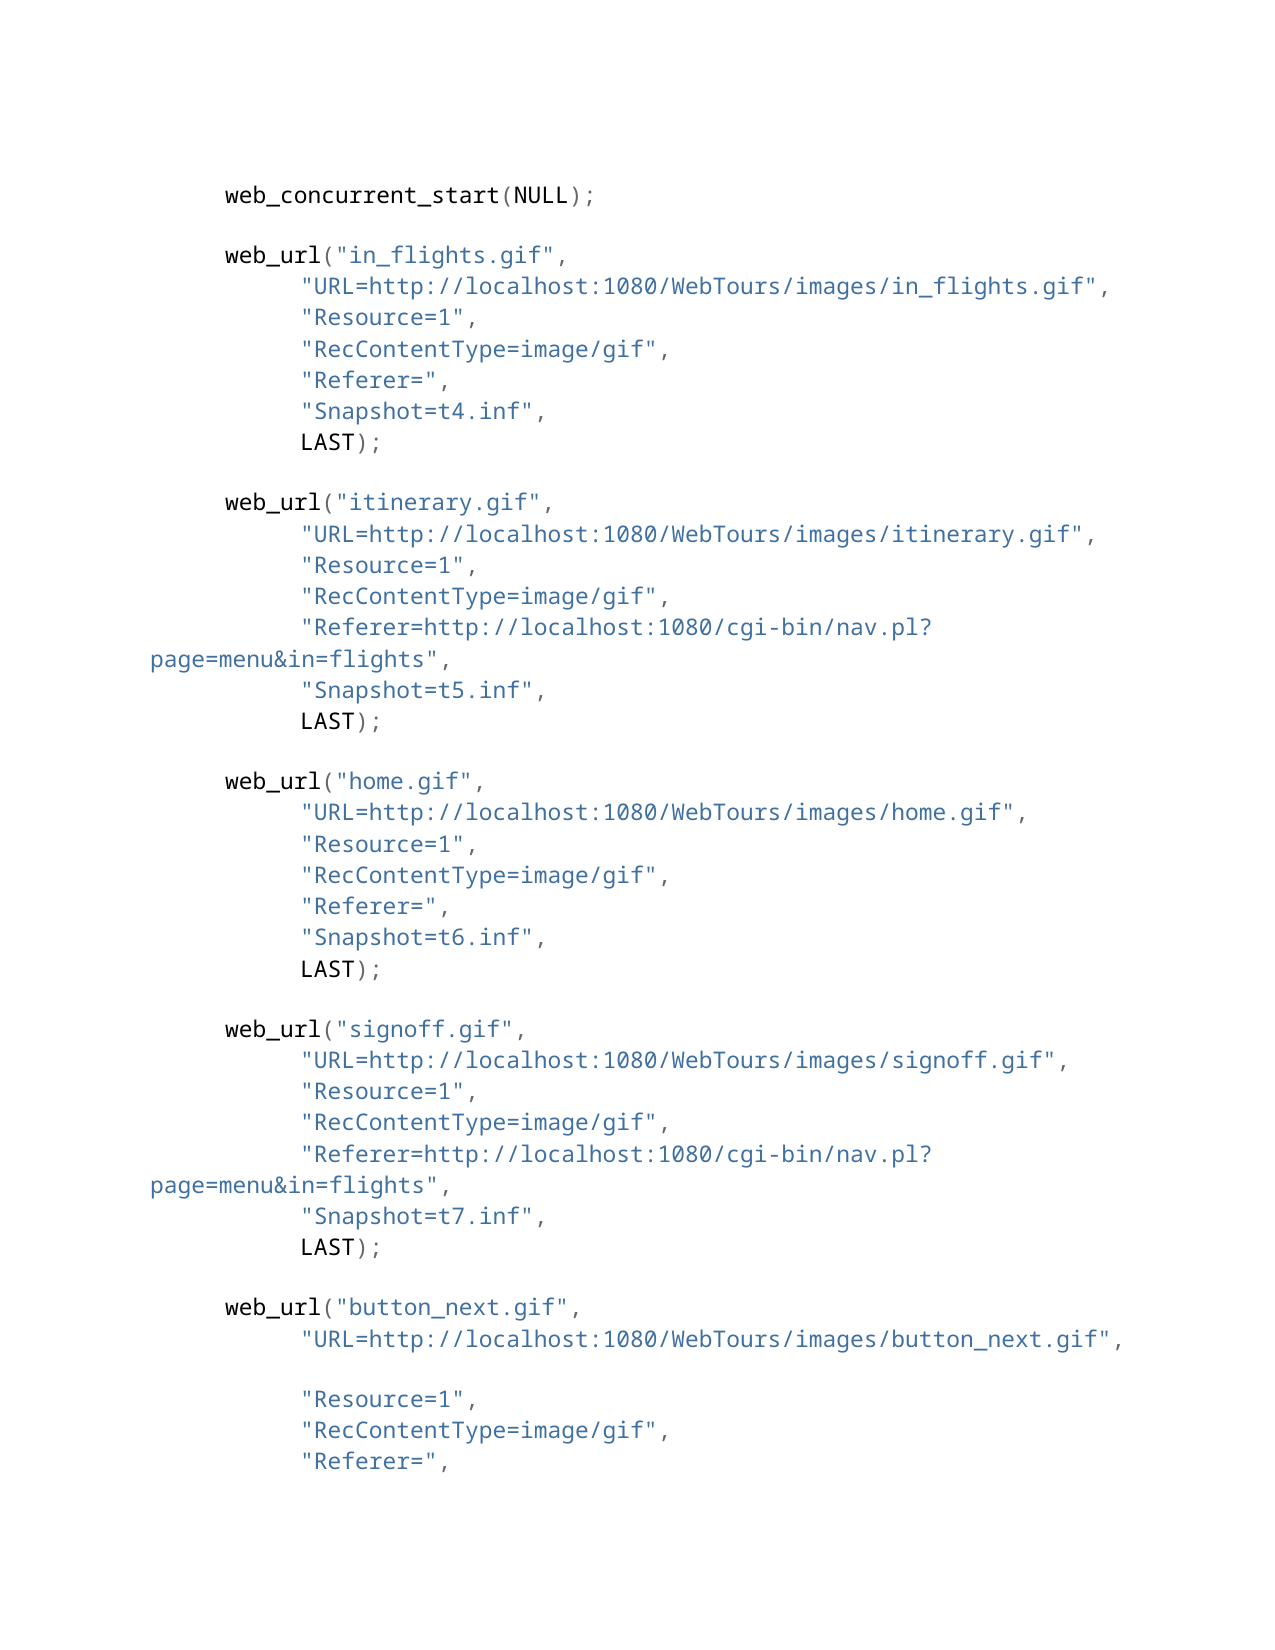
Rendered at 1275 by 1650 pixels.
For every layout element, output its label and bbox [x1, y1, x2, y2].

text [150, 150, 1125, 1476]
